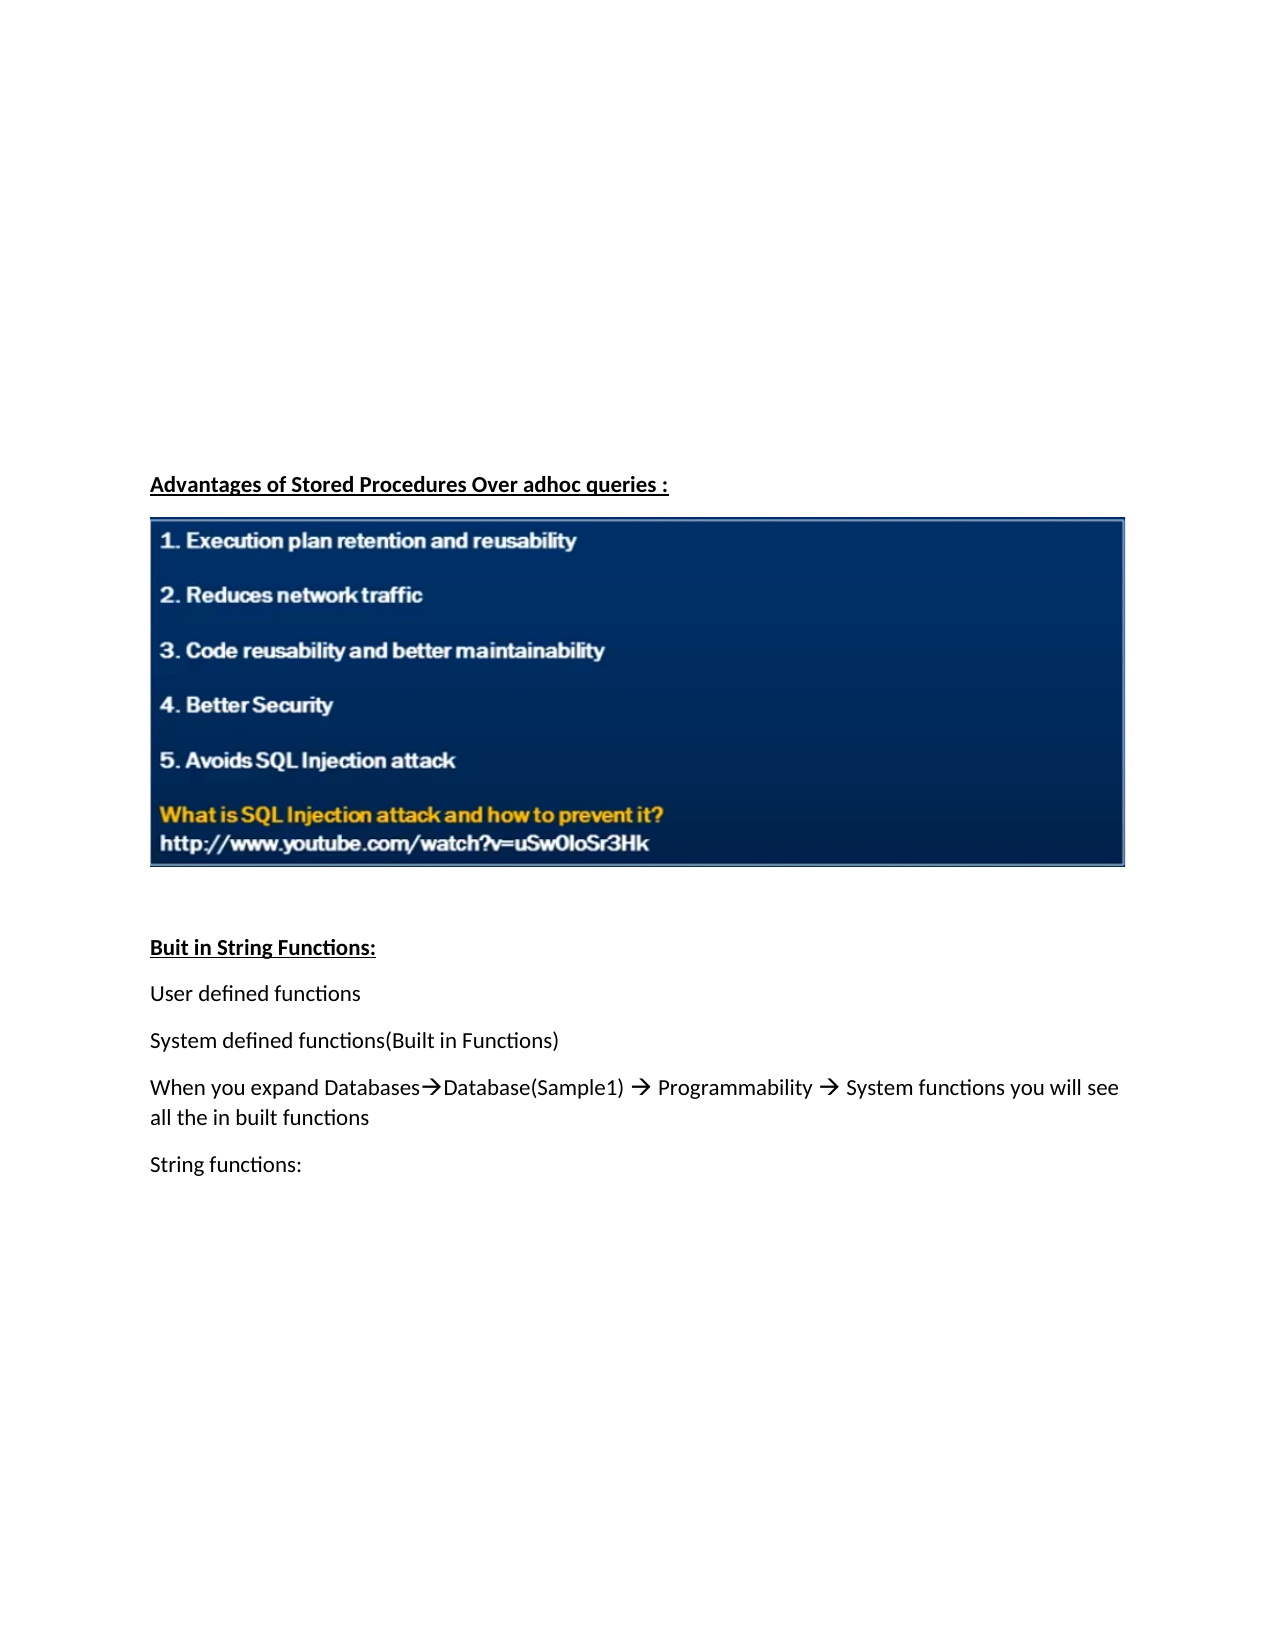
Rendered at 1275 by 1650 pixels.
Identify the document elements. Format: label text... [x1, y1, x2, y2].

text System defined functions(Built in Functions) [150, 1026, 1125, 1054]
text User defined functions [150, 979, 1125, 1008]
text String functions: [150, 1150, 1125, 1178]
picture [150, 517, 1125, 867]
text Buit in String Functions: [150, 933, 1125, 961]
text Advantages of Stored Procedures Over adhoc queries : [150, 470, 1125, 498]
text When you expand DatabasesDatabase(Sample1) Programmability System functions you will see all the in built functions [150, 1073, 1125, 1132]
